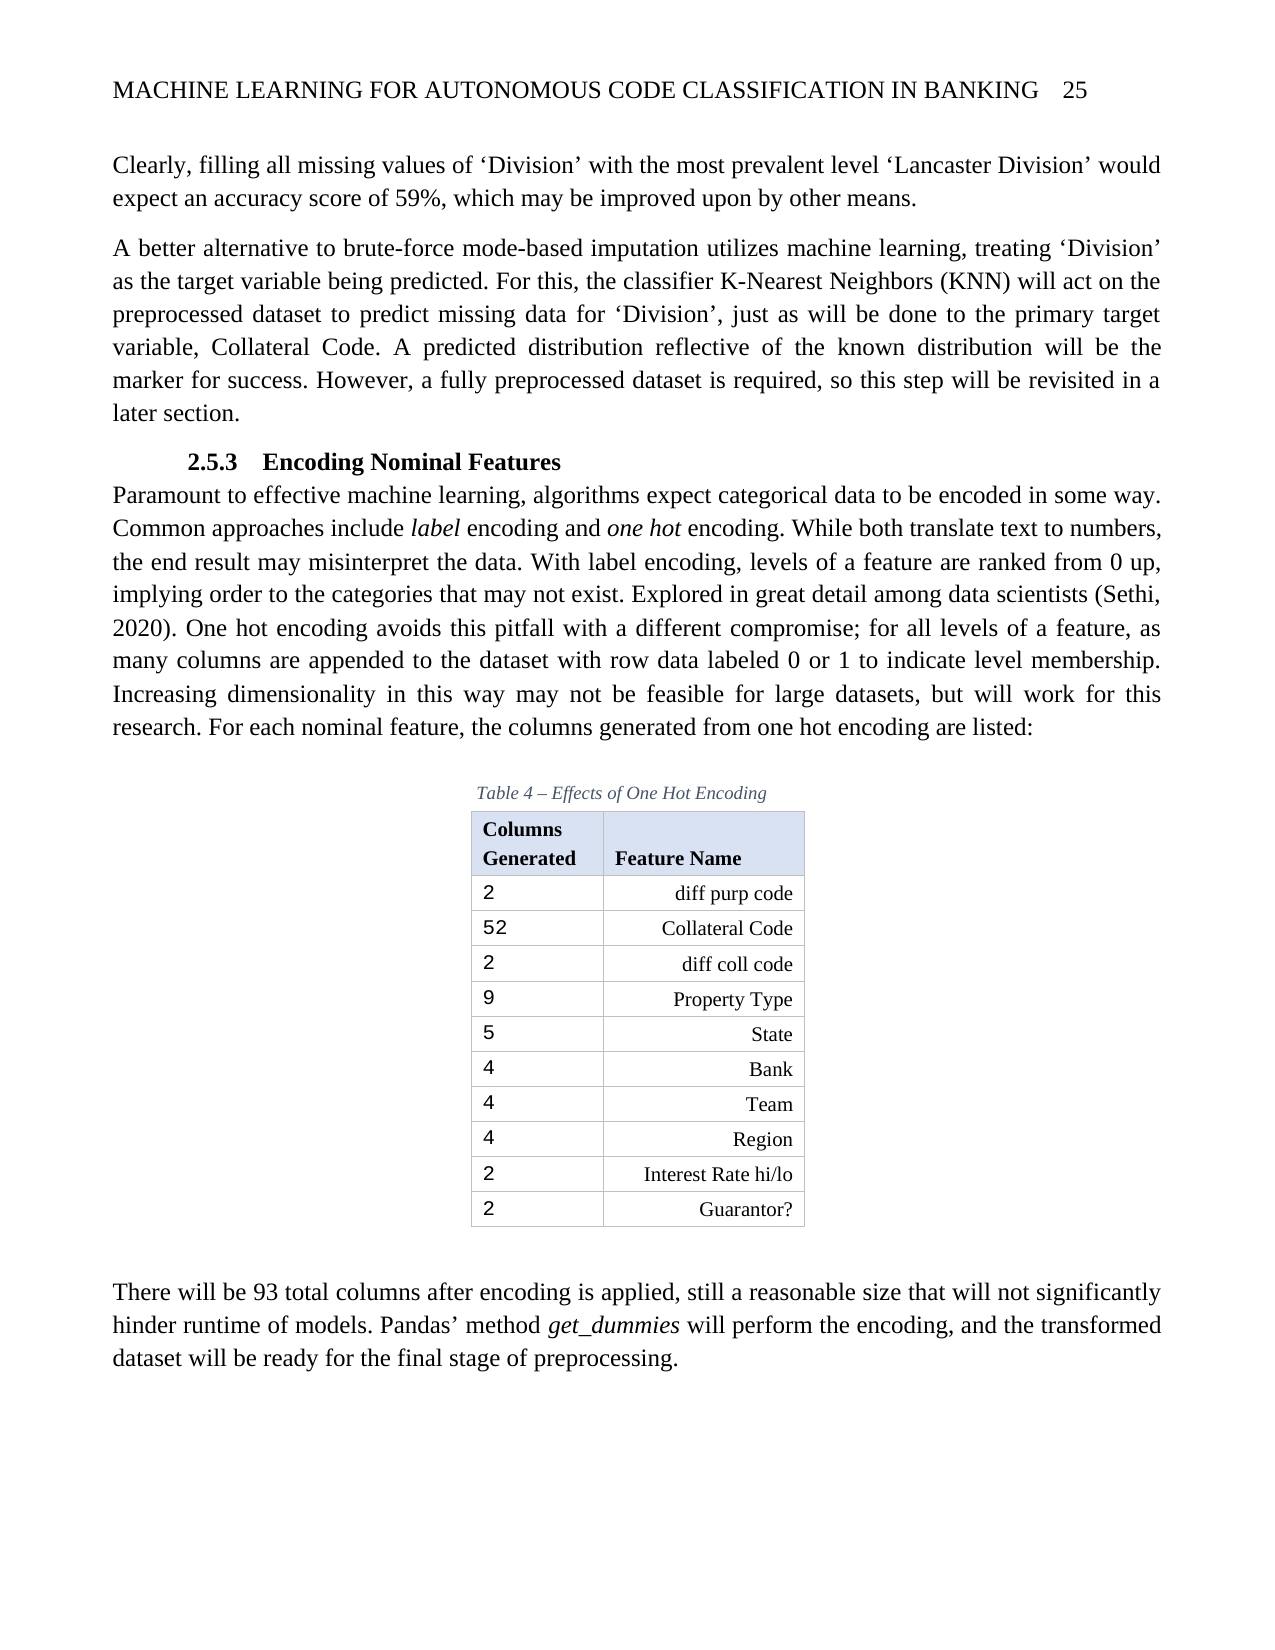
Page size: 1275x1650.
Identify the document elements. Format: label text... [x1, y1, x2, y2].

table_cell 4 [472, 1122, 603, 1156]
table_header Columns Generated [472, 812, 603, 875]
table_cell diff purp code [604, 876, 804, 910]
table_cell 2 [472, 1157, 603, 1191]
table_cell State [604, 1017, 804, 1051]
table_cell Team [604, 1087, 804, 1121]
table_cell Region [604, 1122, 804, 1156]
table_cell 2 [472, 946, 603, 981]
table_cell 2 [472, 1192, 603, 1226]
text There will be 93 total columns after encoding is applied, still a reasonable size that will not significantly hinder runtime of models. Pandas’ method get_dummies will perform the encoding, and the transformed dataset will be ready for the final stage of preprocessing. [112, 1277, 1162, 1372]
table_cell Bank [604, 1052, 804, 1086]
table_cell diff coll code [604, 946, 804, 981]
table_cell 52 [472, 911, 603, 945]
table_cell 4 [472, 1087, 603, 1121]
table_cell Property Type [604, 982, 804, 1016]
table_cell 5 [472, 1017, 603, 1051]
table_cell Guarantor? [604, 1192, 804, 1226]
table_cell Interest Rate hi/lo [604, 1157, 804, 1191]
table_cell 9 [472, 982, 603, 1016]
table_header Feature Name [604, 812, 804, 875]
table_cell 2 [472, 876, 603, 910]
table_cell 4 [472, 1052, 603, 1086]
table_cell Collateral Code [604, 911, 804, 945]
text A better alternative to brute-force mode-based imputation utilizes machine learning, treating ‘Division’ as the target variable being predicted. For this, the classifier K-Nearest Neighbors (KNN) will act on the preprocessed dataset to predict missing data for ‘Division’, just as will be done to the primary target variable, Collateral Code. A predicted distribution reflective of the known distribution will be the marker for success. However, a fully preprocessed dataset is required, so this step will be revisited in a later section. [112, 233, 1162, 427]
subtitle Encoding Nominal Features [187, 447, 1162, 476]
text Clearly, filling all missing values of ‘Division’ with the most prevalent level ‘Lancaster Division’ would expect an accuracy score of 59%, which may be improved upon by other means. [112, 150, 1162, 212]
text Paramount to effective machine learning, algorithms expect categorical data to be encoded in some way. Common approaches include label encoding and one hot encoding. While both translate text to numbers, the end result may misinterpret the data. With label encoding, levels of a feature are ranked from 0 up, implying order to the categories that may not exist. Explored in great detail among data scientists (Sethi, 2020). One hot encoding avoids this pitfall with a different compromise; for all levels of a feature, as many columns are appended to the dataset with row data labeled 0 or 1 to indicate level membership. Increasing dimensionality in this way may not be feasible for large datasets, but will work for this research. For each nominal feature, the columns generated from one hot encoding are listed: [112, 481, 1162, 740]
